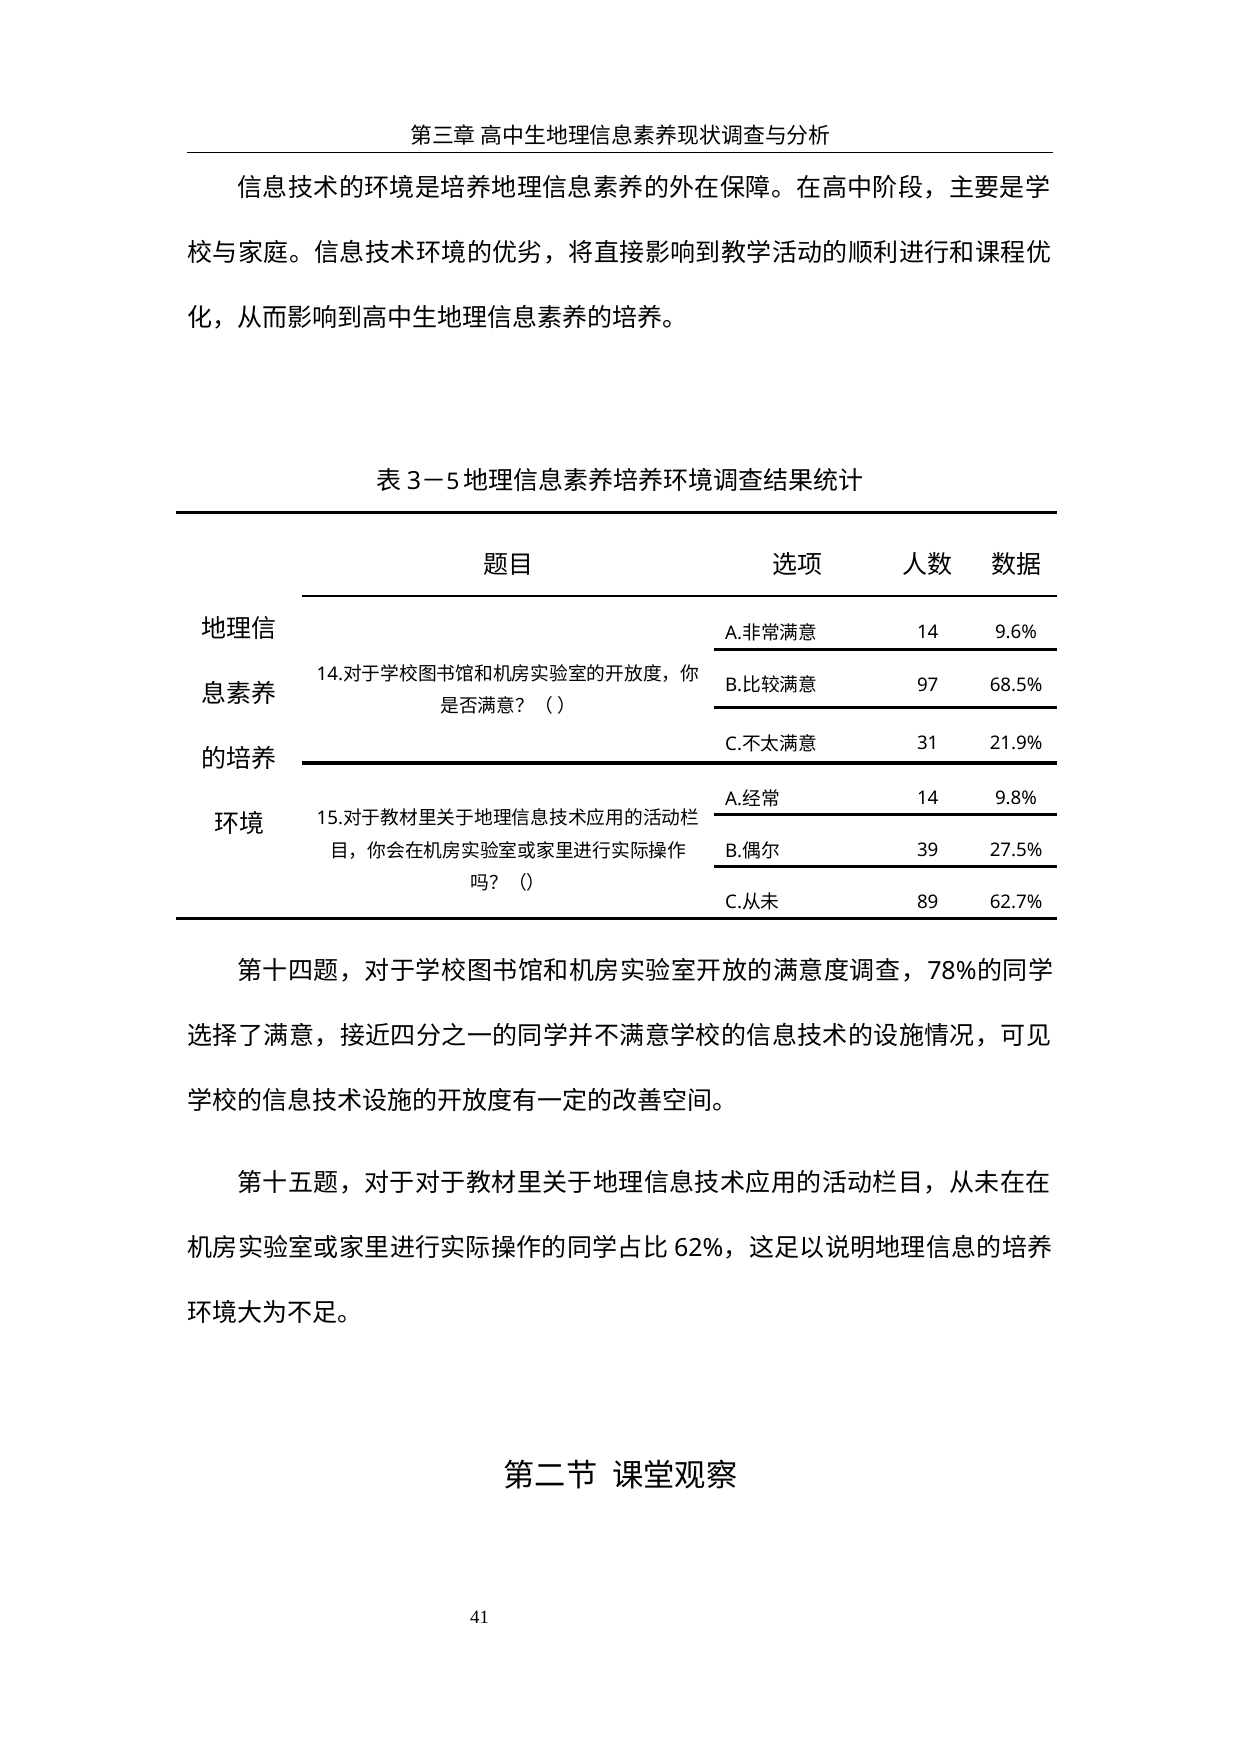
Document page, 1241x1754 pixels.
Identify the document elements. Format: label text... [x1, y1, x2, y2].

list 课堂观察 [187, 1440, 1053, 1505]
table_header 数据 [975, 514, 1057, 595]
table_cell 14 [880, 597, 975, 648]
table_cell 9.6% [975, 597, 1057, 648]
table_cell 31 [880, 709, 975, 761]
table_cell 15.对于教材里关于地理信息技术应用的活动栏目，你会在机房实验室或家里进行实际操作吗？（） [302, 765, 714, 917]
list 表3－5地理信息素养培养环境调查结果统计 [187, 446, 1053, 511]
table_cell 21.9% [975, 709, 1057, 761]
table_cell 62.7% [975, 868, 1057, 917]
table_header 题目 [302, 514, 714, 595]
table_cell B.偶尔 [714, 816, 880, 865]
table_cell A.非常满意 [714, 597, 880, 648]
table_cell 27.5% [975, 816, 1057, 865]
table_cell 14.对于学校图书馆和机房实验室的开放度，你是否满意？（ ） [302, 597, 714, 761]
table_cell 39 [880, 816, 975, 865]
table_cell 89 [880, 868, 975, 917]
table_cell A.经常 [714, 765, 880, 813]
list 第十五题，对于对于教材里关于地理信息技术应用的活动栏目，从未在在机房实验室或家里进行实际操作的同学占比62%，这足以说明地理信息的培养环境大为不足。 [187, 1148, 1053, 1343]
table_header 人数 [880, 514, 975, 595]
table_cell C.不太满意 [714, 709, 880, 761]
table_header 地理信息素养的培养环境 [176, 514, 302, 917]
table_cell B.比较满意 [714, 651, 880, 706]
table_cell 97 [880, 651, 975, 706]
table_cell 9.8% [975, 765, 1057, 813]
list 第十四题，对于学校图书馆和机房实验室开放的满意度调查，78%的同学选择了满意，接近四分之一的同学并不满意学校的信息技术的设施情况，可见学校的信息技术设施的开放度有一定的改善空间。 [187, 936, 1053, 1131]
list 信息技术的环境是培养地理信息素养的外在保障。在高中阶段，主要是学校与家庭。信息技术环境的优劣，将直接影响到教学活动的顺利进行和课程优化，从而影响到高中生地理信息素养的培养。 [187, 153, 1053, 348]
table_cell 14 [880, 765, 975, 813]
table_cell C.从未 [714, 868, 880, 917]
table_cell 68.5% [975, 651, 1057, 706]
table_header 选项 [714, 514, 880, 595]
